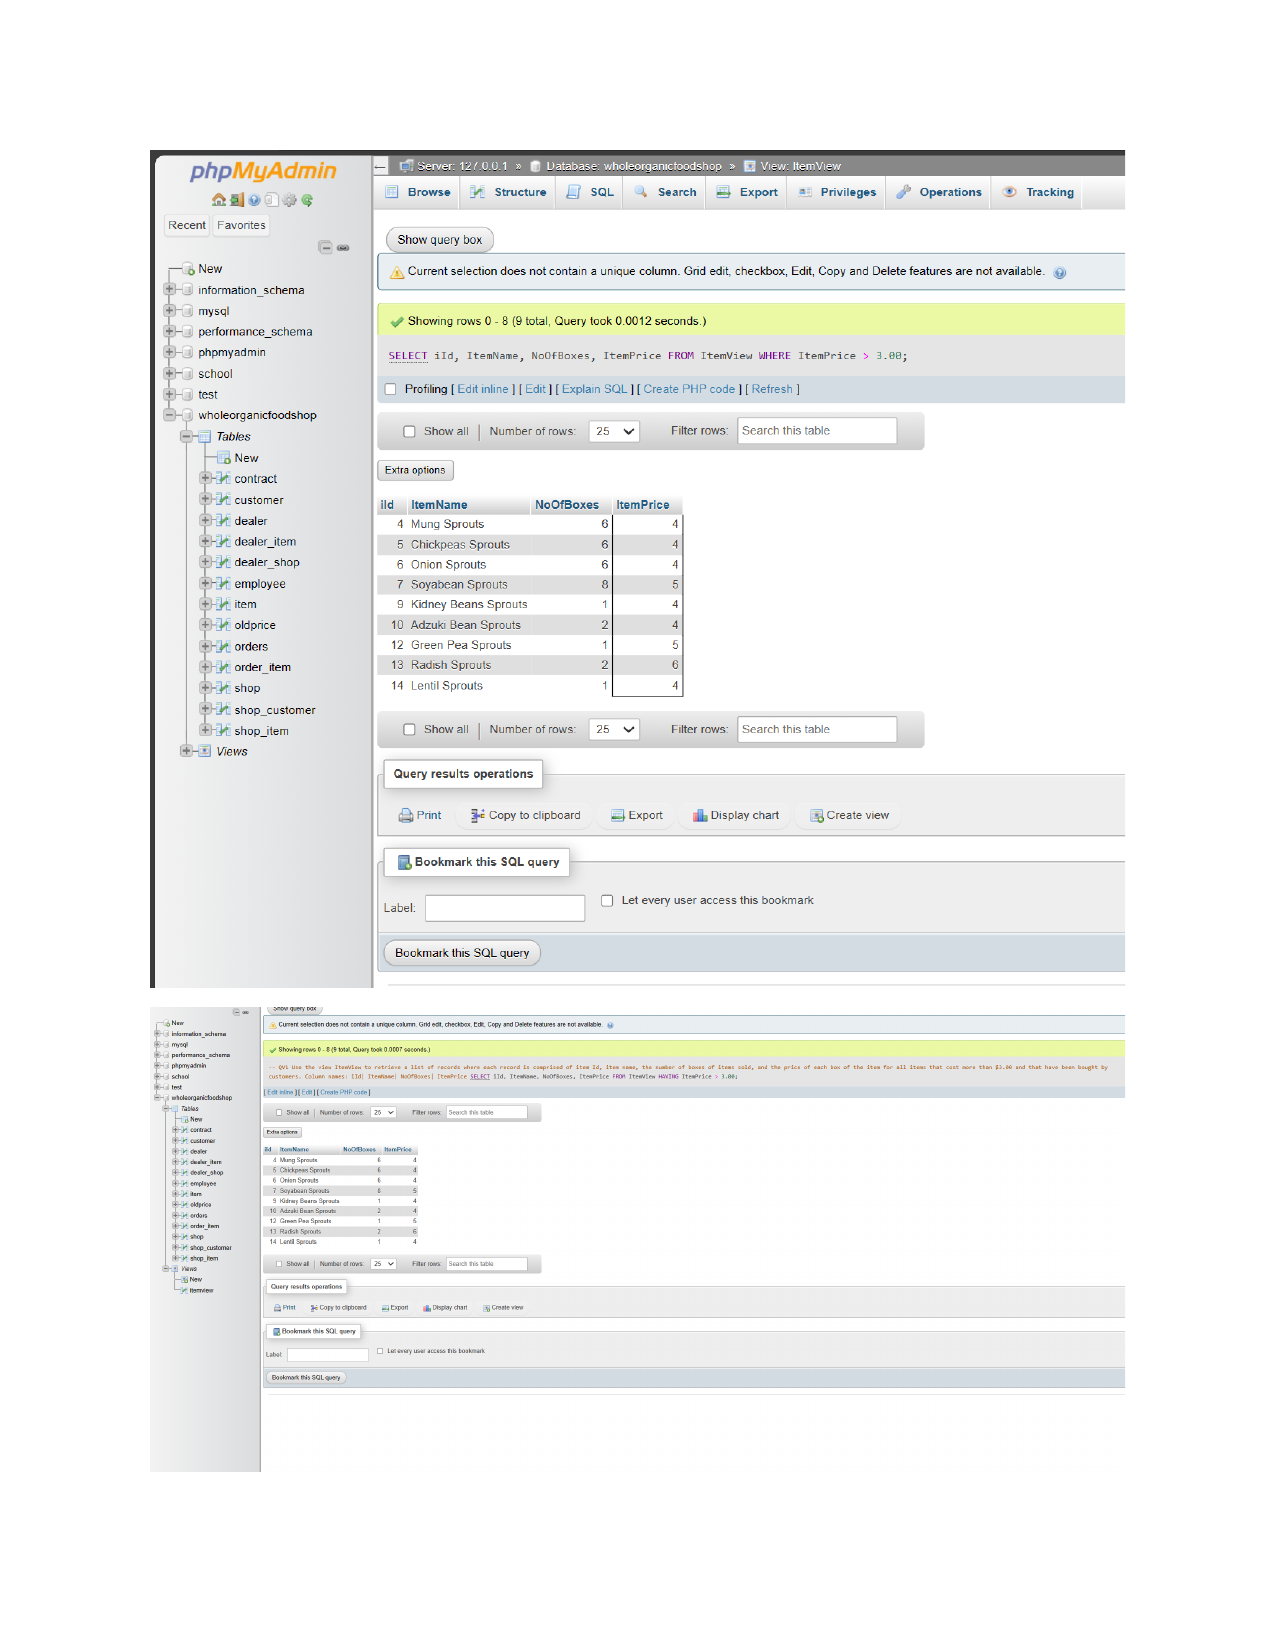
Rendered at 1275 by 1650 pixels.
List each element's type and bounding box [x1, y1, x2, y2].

picture [150, 1007, 1125, 1472]
picture [150, 150, 1125, 988]
